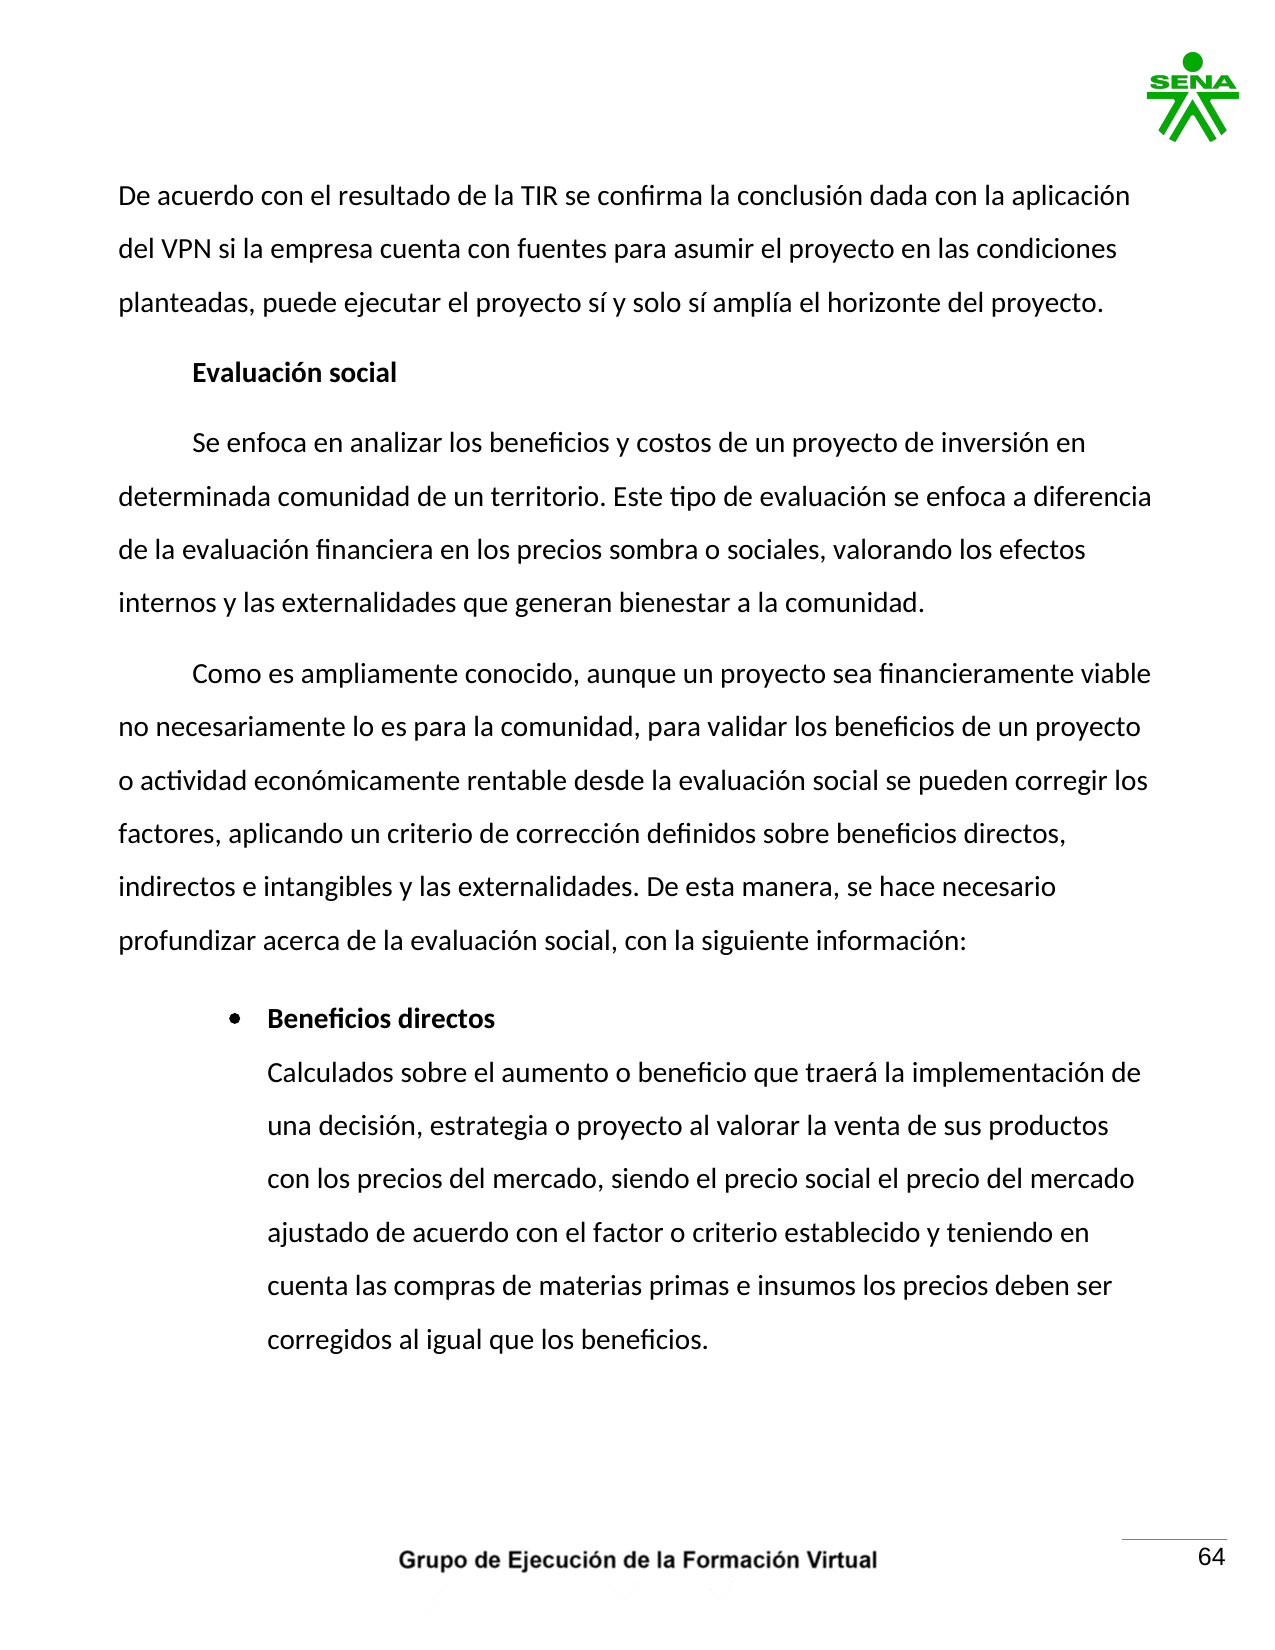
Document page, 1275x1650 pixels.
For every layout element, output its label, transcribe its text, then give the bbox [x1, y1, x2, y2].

picture [1146, 52, 1239, 142]
text De acuerdo con el resultado de la TIR se confirma la conclusión dada con la aplicación del VPN si la empresa cuenta con fuentes para asumir el proyecto en las condiciones planteadas, puede ejecutar el proyecto sí y solo sí amplía el horizonte del proyecto. [118, 177, 1157, 320]
text Se enfoca en analizar los beneficios y costos de un proyecto de inversión en determinada comunidad de un territorio. Este tipo de evaluación se enfoca a diferencia de la evaluación financiera en los precios sombra o sociales, valorando los efectos internos y las externalidades que generan bienestar a la comunidad. [118, 424, 1157, 620]
text Como es ampliamente conocido, aunque un proyecto sea financieramente viable no necesariamente lo es para la comunidad, para validar los beneficios de un proyecto o actividad económicamente rentable desde la evaluación social se pueden corregir los factores, aplicando un criterio de corrección definidos sobre beneficios directos, indirectos e intangibles y las externalidades. De esta manera, se hace necesario profundizar acerca de la evaluación social, con la siguiente información: [118, 655, 1157, 957]
picture [0, 1500, 1275, 1611]
list Calculados sobre el aumento o beneficio que traerá la implementación de una decisión, estrategia o proyecto al valorar la venta de sus productos con los precios del mercado, siendo el precio social el precio del mercado ajustado de acuerdo con el factor o criterio establecido y teniendo en cuenta las compras de materias primas e insumos los precios deben ser corregidos al igual que los beneficios. [267, 1054, 1157, 1357]
list Beneficios directos [229, 1000, 1157, 1036]
text Evaluación social [118, 354, 1157, 390]
